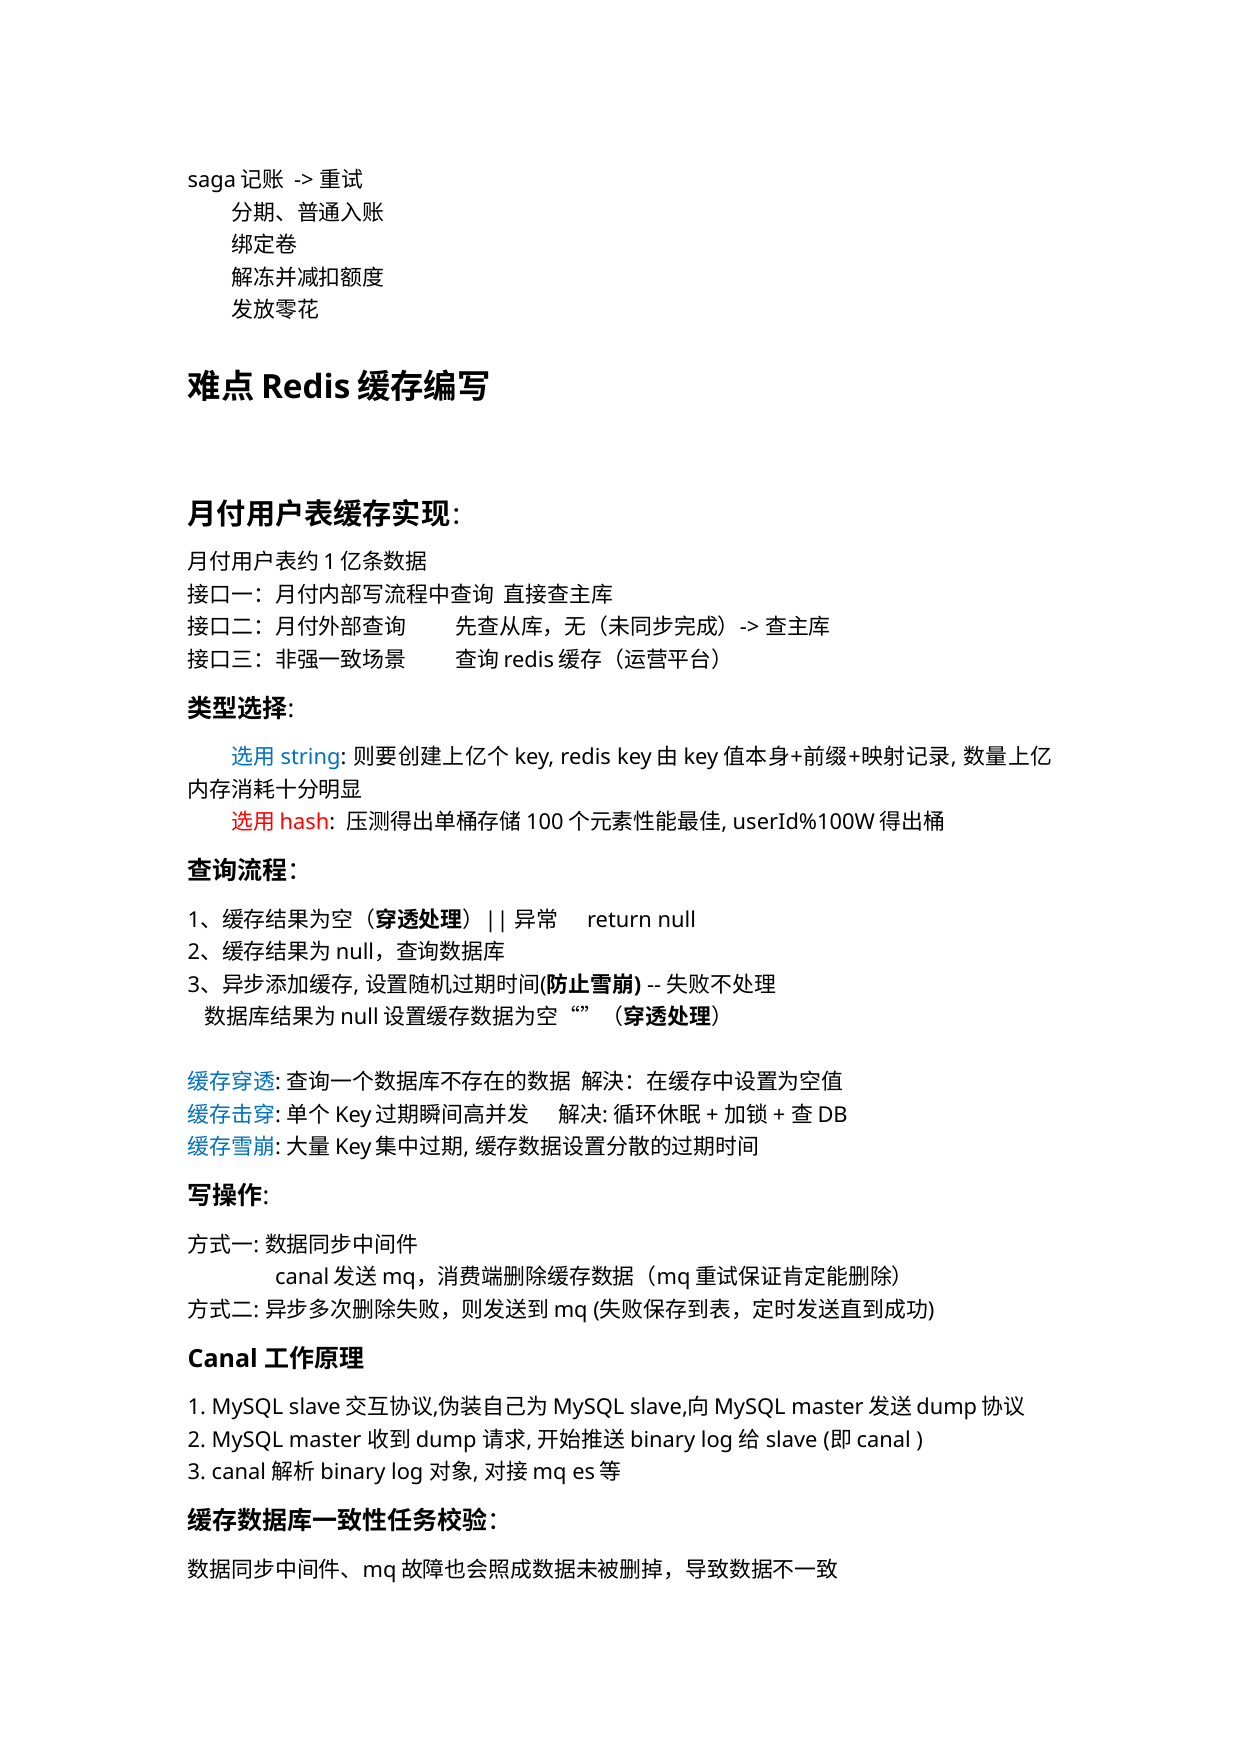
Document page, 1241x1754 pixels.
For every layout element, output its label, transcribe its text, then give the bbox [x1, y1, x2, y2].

text 3. canal 解析 binary log 对象, 对接mq es等 [187, 1454, 1053, 1486]
text 写操作: [187, 1161, 1053, 1226]
text 缓存雪崩: 大量Key集中过期, 缓存数据设置分散的过期时间 [187, 1129, 1053, 1161]
text 发放零花 [187, 292, 1053, 324]
text 2. MySQL master 收到 dump 请求, 开始推送 binary log 给 slave (即 canal ) [187, 1421, 1053, 1454]
text canal发送mq，消费端删除缓存数据（mq重试保证肯定能删除） [187, 1259, 1053, 1291]
list 异步添加缓存, 设置随机过期时间(防止雪崩) -- 失败不处理 [187, 966, 1053, 999]
text 缓存数据库一致性任务校验： [187, 1486, 1053, 1551]
text 接口二：月付外部查询 先查从库，无（未同步完成）-> 查主库 [187, 609, 1053, 641]
text 查询流程： [187, 836, 1053, 901]
list 缓存结果为空（穿透处理）|| 异常 return null [187, 901, 1053, 934]
text 解冻并减扣额度 [187, 259, 1053, 292]
text 缓存击穿: 单个Key过期瞬间高并发 解决: 循环休眠 + 加锁 + 查DB [187, 1096, 1053, 1129]
text 方式二: 异步多次删除失败，则发送到mq (失败保存到表，定时发送直到成功) [187, 1291, 1053, 1324]
text 1. MySQL slave交互协议,伪装自己为 MySQL slave,向MySQL master发送dump协议 [187, 1389, 1053, 1421]
text saga记账 -> 重试 [187, 162, 1053, 194]
subtitle 难点Redis缓存编写 [187, 352, 1053, 417]
text 接口三：非强一致场景 查询redis缓存（运营平台） [187, 641, 1053, 674]
text 类型选择: [187, 674, 1053, 739]
text 分期、普通入账 [187, 194, 1053, 227]
text Canal 工作原理 [187, 1324, 1053, 1389]
text 月付用户表缓存实现： [187, 479, 1053, 544]
text 月付用户表约1亿条数据 [187, 544, 1053, 576]
text 选用string: 则要创建上亿个key, redis key由key值本身+前缀+映射记录, 数量上亿内存消耗十分明显 [187, 739, 1053, 804]
text 方式一: 数据同步中间件 [187, 1226, 1053, 1259]
text 数据库结果为null设置缓存数据为空“”（穿透处理） [187, 999, 1053, 1031]
text 选用hash: 压测得出单桶存储100个元素性能最佳, userId%100W得出桶 [187, 804, 1053, 836]
text 缓存穿透: 查询一个数据库不存在的数据 解決：在缓存中设置为空值 [187, 1064, 1053, 1096]
text 接口一：月付内部写流程中查询 直接查主库 [187, 576, 1053, 609]
text 绑定卷 [187, 227, 1053, 259]
list 缓存结果为null，查询数据库 [187, 934, 1053, 966]
text 数据同步中间件、mq故障也会照成数据未被删掉，导致数据不一致 [187, 1551, 1053, 1584]
